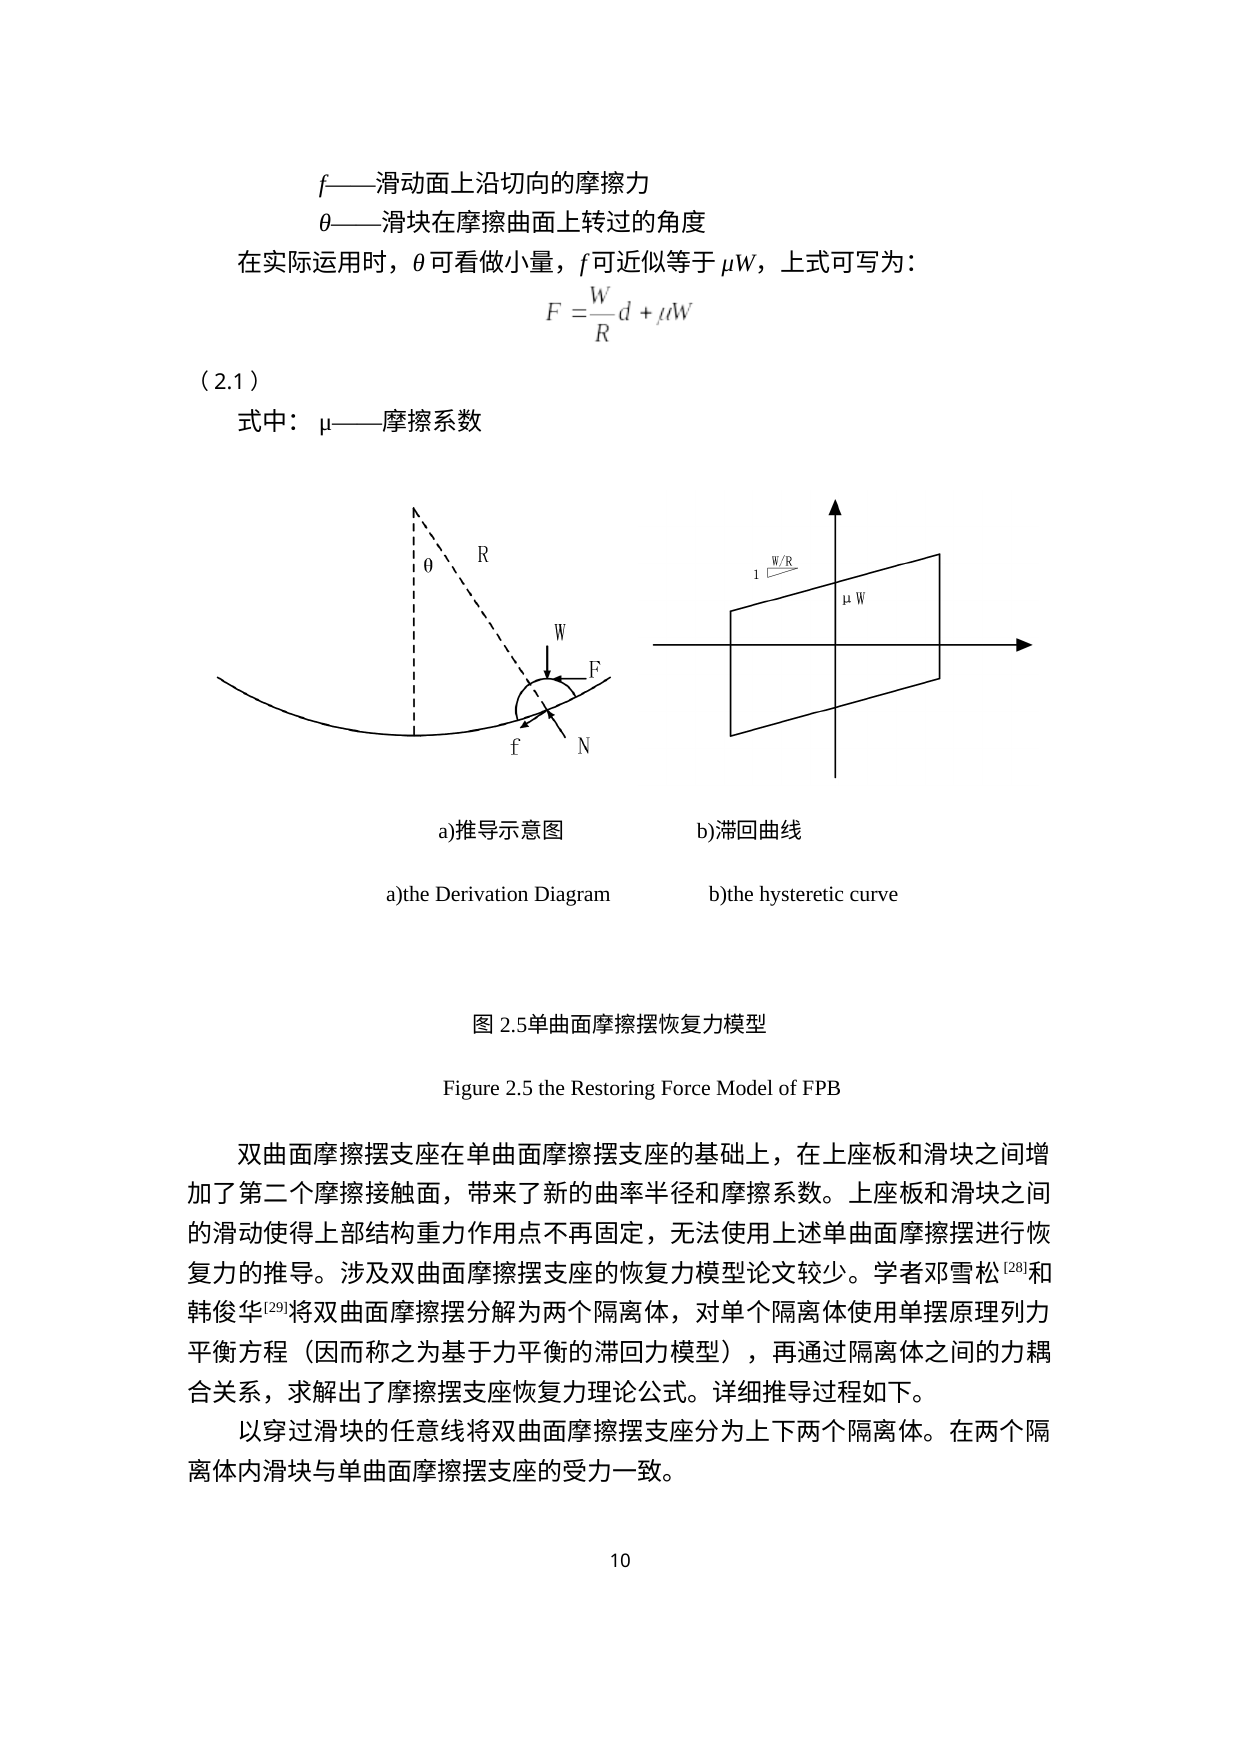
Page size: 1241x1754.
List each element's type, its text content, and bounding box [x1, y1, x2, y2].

text f——滑动面上沿切向的摩擦力 [187, 161, 1053, 201]
text θ——滑块在摩擦曲面上转过的角度 [187, 201, 1053, 241]
text 双曲面摩擦摆支座在单曲面摩擦摆支座的基础上，在上座板和滑块之间增加了第二个摩擦接触面，带来了新的曲率半径和摩擦系数。上座板和滑块之间的滑动使得上部结构重力作用点不再固定，无法使用上述单曲面摩擦摆进行恢复力的推导。涉及双曲面摩擦摆支座的恢复力模型论文较少。学者邓雪松[28]和韩俊华[29]将双曲面摩擦摆分解为两个隔离体，对单个隔离体使用单摆原理列力平衡方程（因而称之为基于力平衡的滞回力模型），再通过隔离体之间的力耦合关系，求解出了摩擦摆支座恢复力理论公式。详细推导过程如下。 [187, 1132, 1053, 1410]
text a)the Derivation Diagram b)the hysteretic curve [187, 874, 1053, 913]
text 以穿过滑块的任意线将双曲面摩擦摆支座分为上下两个隔离体。在两个隔离体内滑块与单曲面摩擦摆支座的受力一致。 [187, 1410, 1053, 1489]
text a)推导示意图 b)滞回曲线 [187, 809, 1053, 849]
picture [638, 490, 1040, 786]
text 在实际运用时，θ可看做小量，f可近似等于μW，上式可写为： [187, 241, 1053, 281]
picture [200, 490, 631, 786]
text 式中： μ——摩擦系数 [187, 399, 1053, 439]
